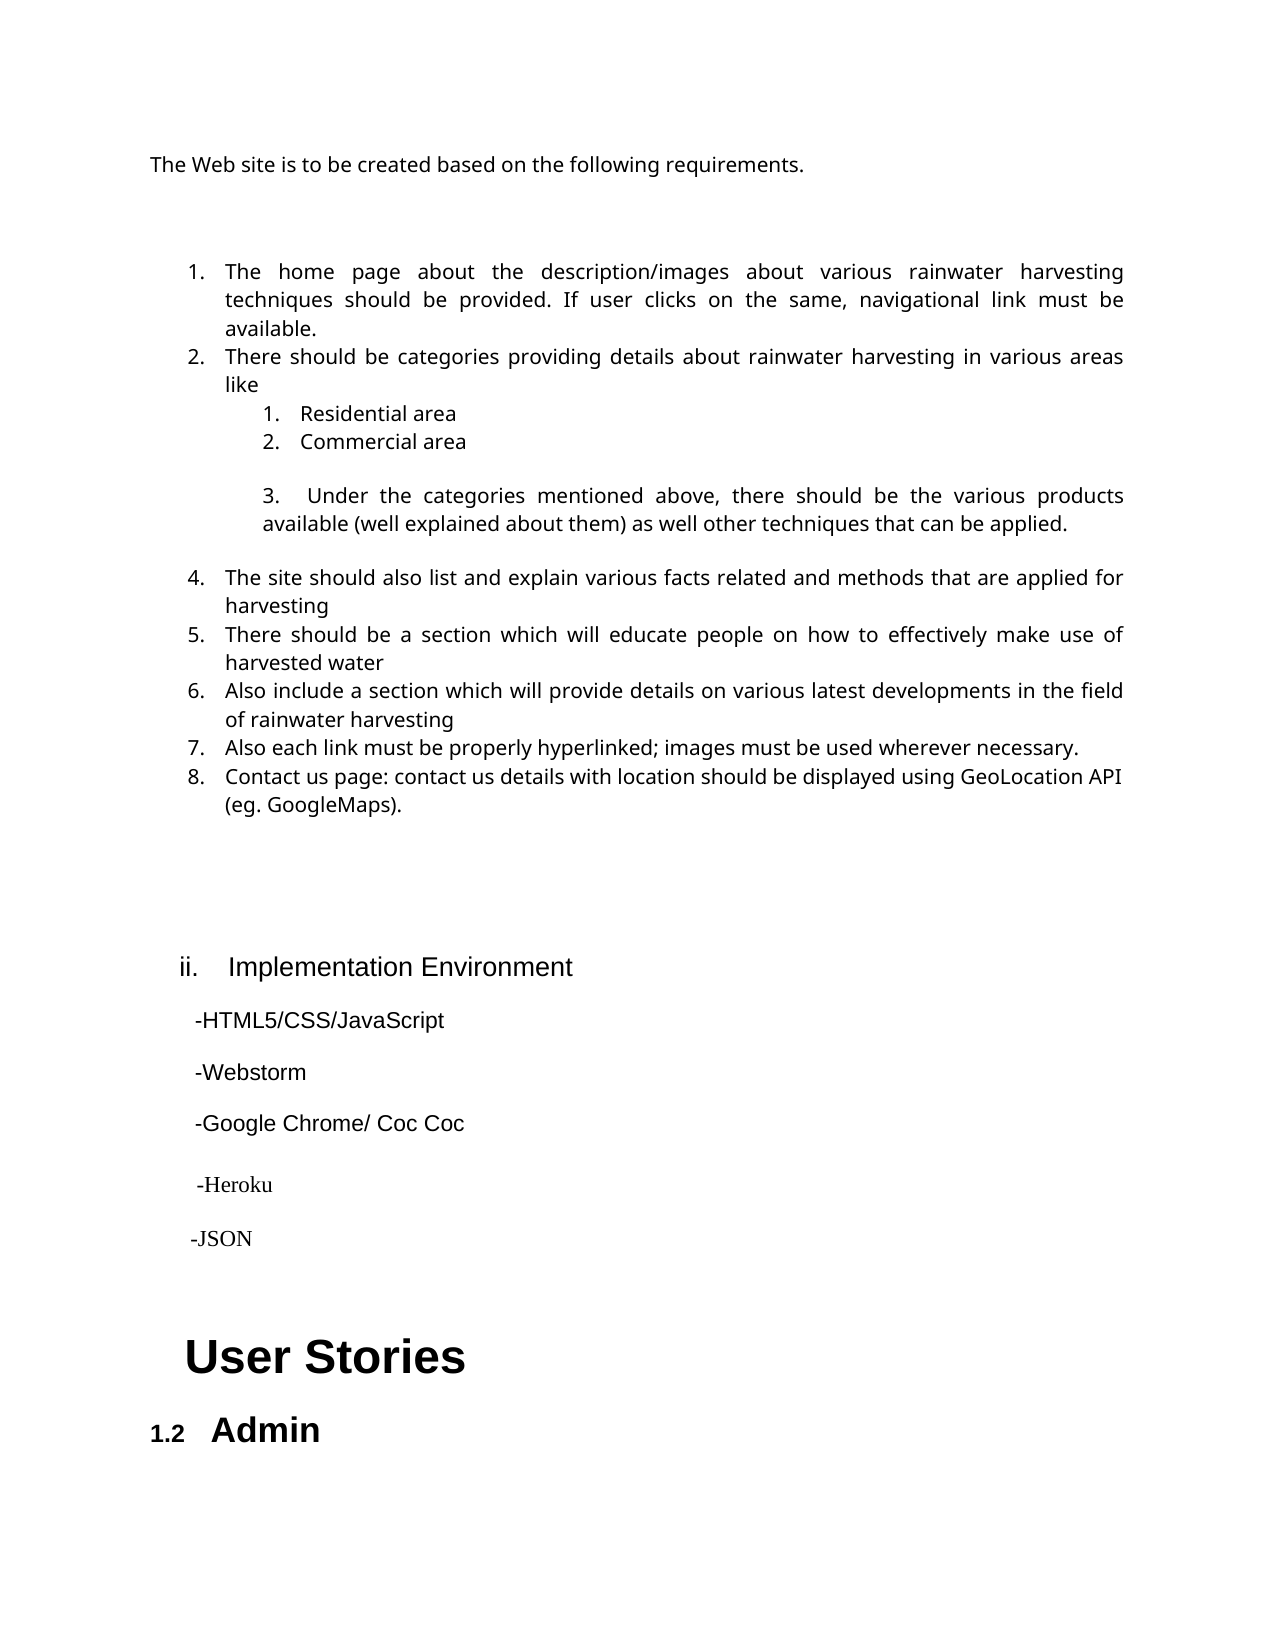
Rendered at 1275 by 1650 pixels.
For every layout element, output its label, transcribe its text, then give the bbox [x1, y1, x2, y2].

text ii. Implementation Environment [150, 951, 1125, 982]
list Contact us page: contact us details with location should be displayed using GeoLocation API (eg. GoogleMaps). [187, 762, 1125, 819]
list The home page about the description/images about various rainwater harvesting techniques should be provided. If user clicks on the same, navigational link must be available. [187, 257, 1125, 342]
list The site should also list and explain various facts related and methods that are applied for harvesting [187, 563, 1125, 620]
list Also include a section which will provide details on various latest developments in the field of rainwater harvesting [187, 677, 1125, 733]
text The Web site is to be created based on the following requirements. [150, 150, 1125, 178]
text User Stories [150, 1329, 1125, 1384]
text -HTML5/CSS/JavaScript [150, 1007, 1125, 1033]
list There should be a section which will educate people on how to effectively make use of harvested water [187, 620, 1125, 677]
text -JSON [150, 1224, 1125, 1251]
list Commercial area [262, 427, 1125, 456]
list Residential area [262, 399, 1125, 427]
list Also each link must be properly hyperlinked; images must be used wherever necessary. [187, 733, 1125, 762]
text -Google Chrome/ Coc Coc [150, 1110, 1125, 1136]
list There should be categories providing details about rainwater harvesting in various areas like [187, 342, 1125, 399]
text 1.2 Admin [150, 1409, 1125, 1450]
text -Heroku [150, 1161, 1125, 1199]
text 3. Under the categories mentioned above, there should be the various products available (well explained about them) as well other techniques that can be applied. [262, 481, 1125, 538]
text -Webstorm [150, 1058, 1125, 1085]
